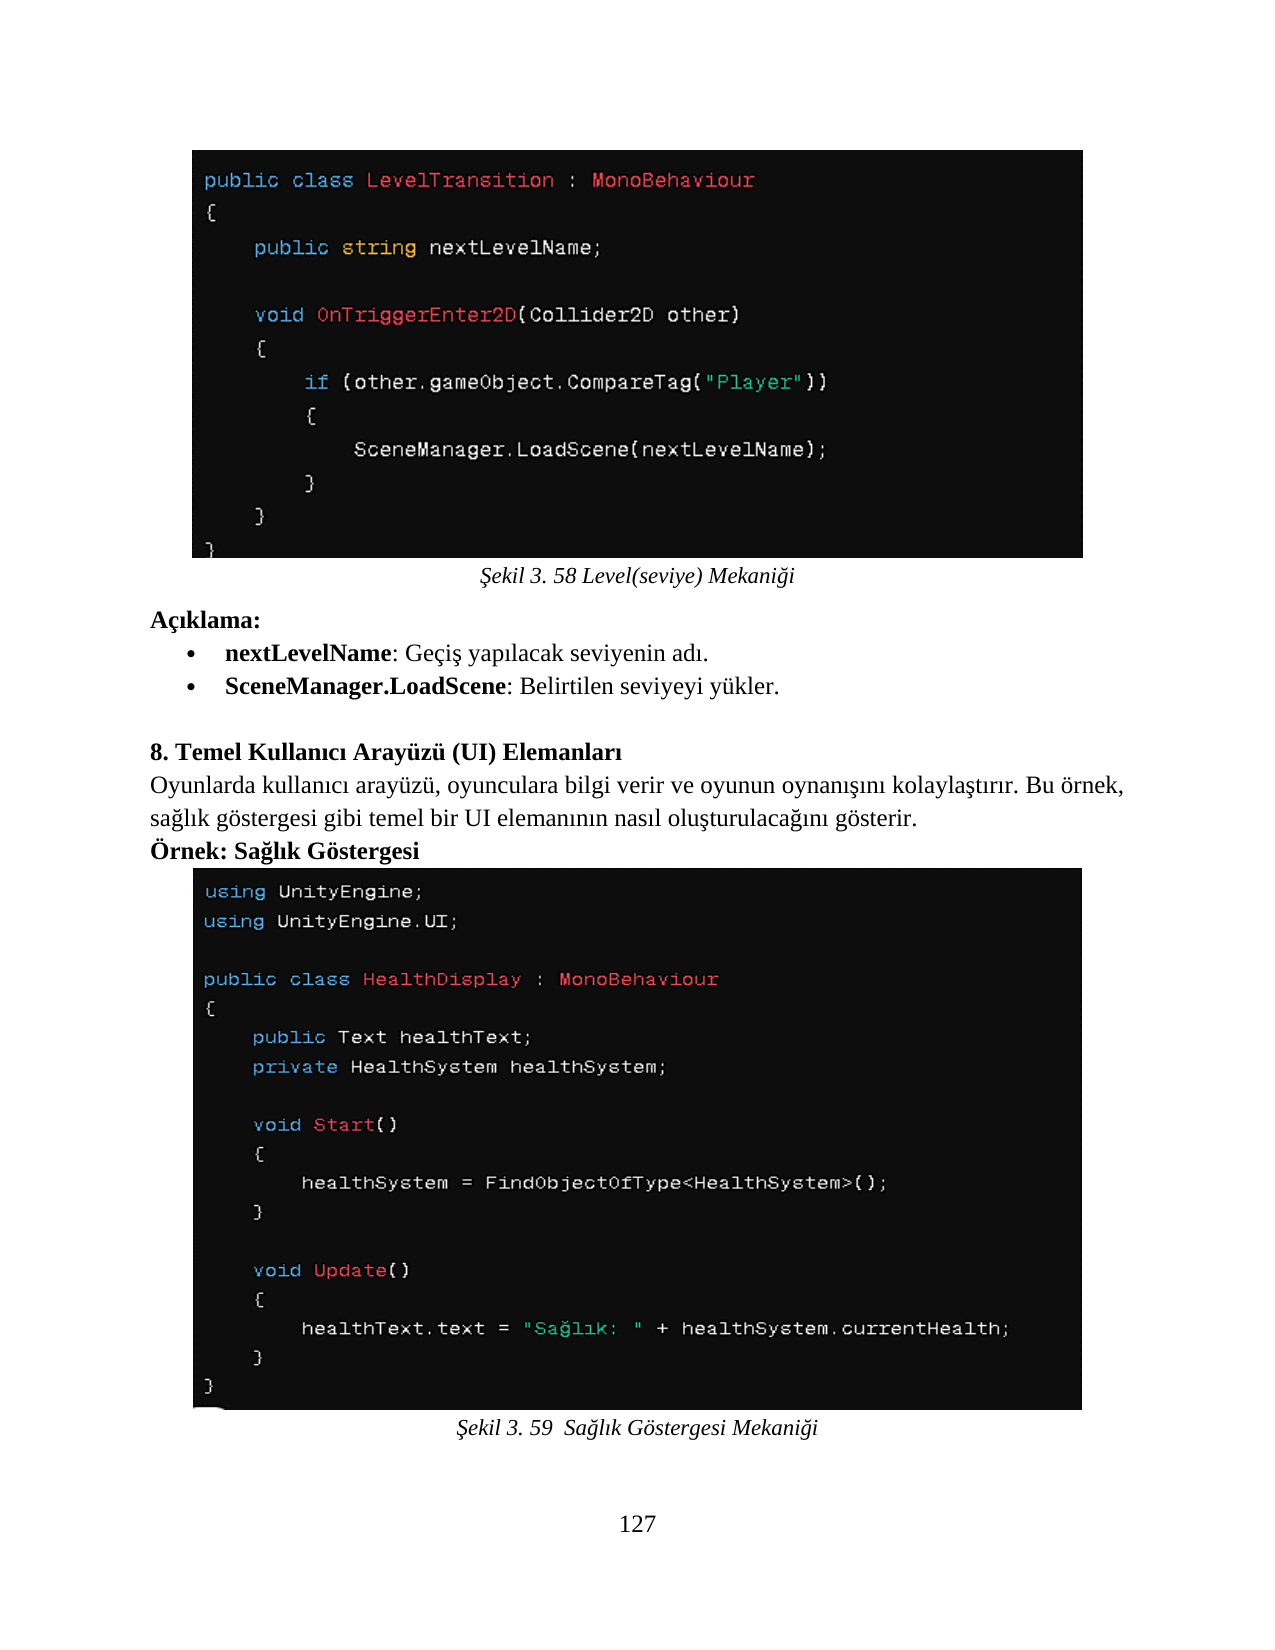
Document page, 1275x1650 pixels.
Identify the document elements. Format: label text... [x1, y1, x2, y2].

text Şekil 3. 59 Sağlık Göstergesi Mekaniği [150, 1414, 1125, 1440]
list SceneManager.LoadScene: Belirtilen seviyeyi yükler. [187, 671, 1125, 700]
text Örnek: Sağlık Göstergesi [150, 836, 1125, 865]
picture [193, 868, 1082, 1410]
list nextLevelName: Geçiş yapılacak seviyenin adı. [187, 638, 1125, 667]
text 8. Temel Kullanıcı Arayüzü (UI) Elemanları [150, 737, 1125, 766]
text Oyunlarda kullanıcı arayüzü, oyunculara bilgi verir ve oyunun oynanışını kolaylaştırır. Bu örnek, sağlık göstergesi gibi temel bir UI elemanının nasıl oluşturulacağını gösterir. [150, 770, 1125, 832]
text Şekil 3. 58 Level(seviye) Mekaniği [150, 562, 1125, 588]
text Açıklama: [150, 605, 1125, 634]
picture [192, 150, 1083, 558]
